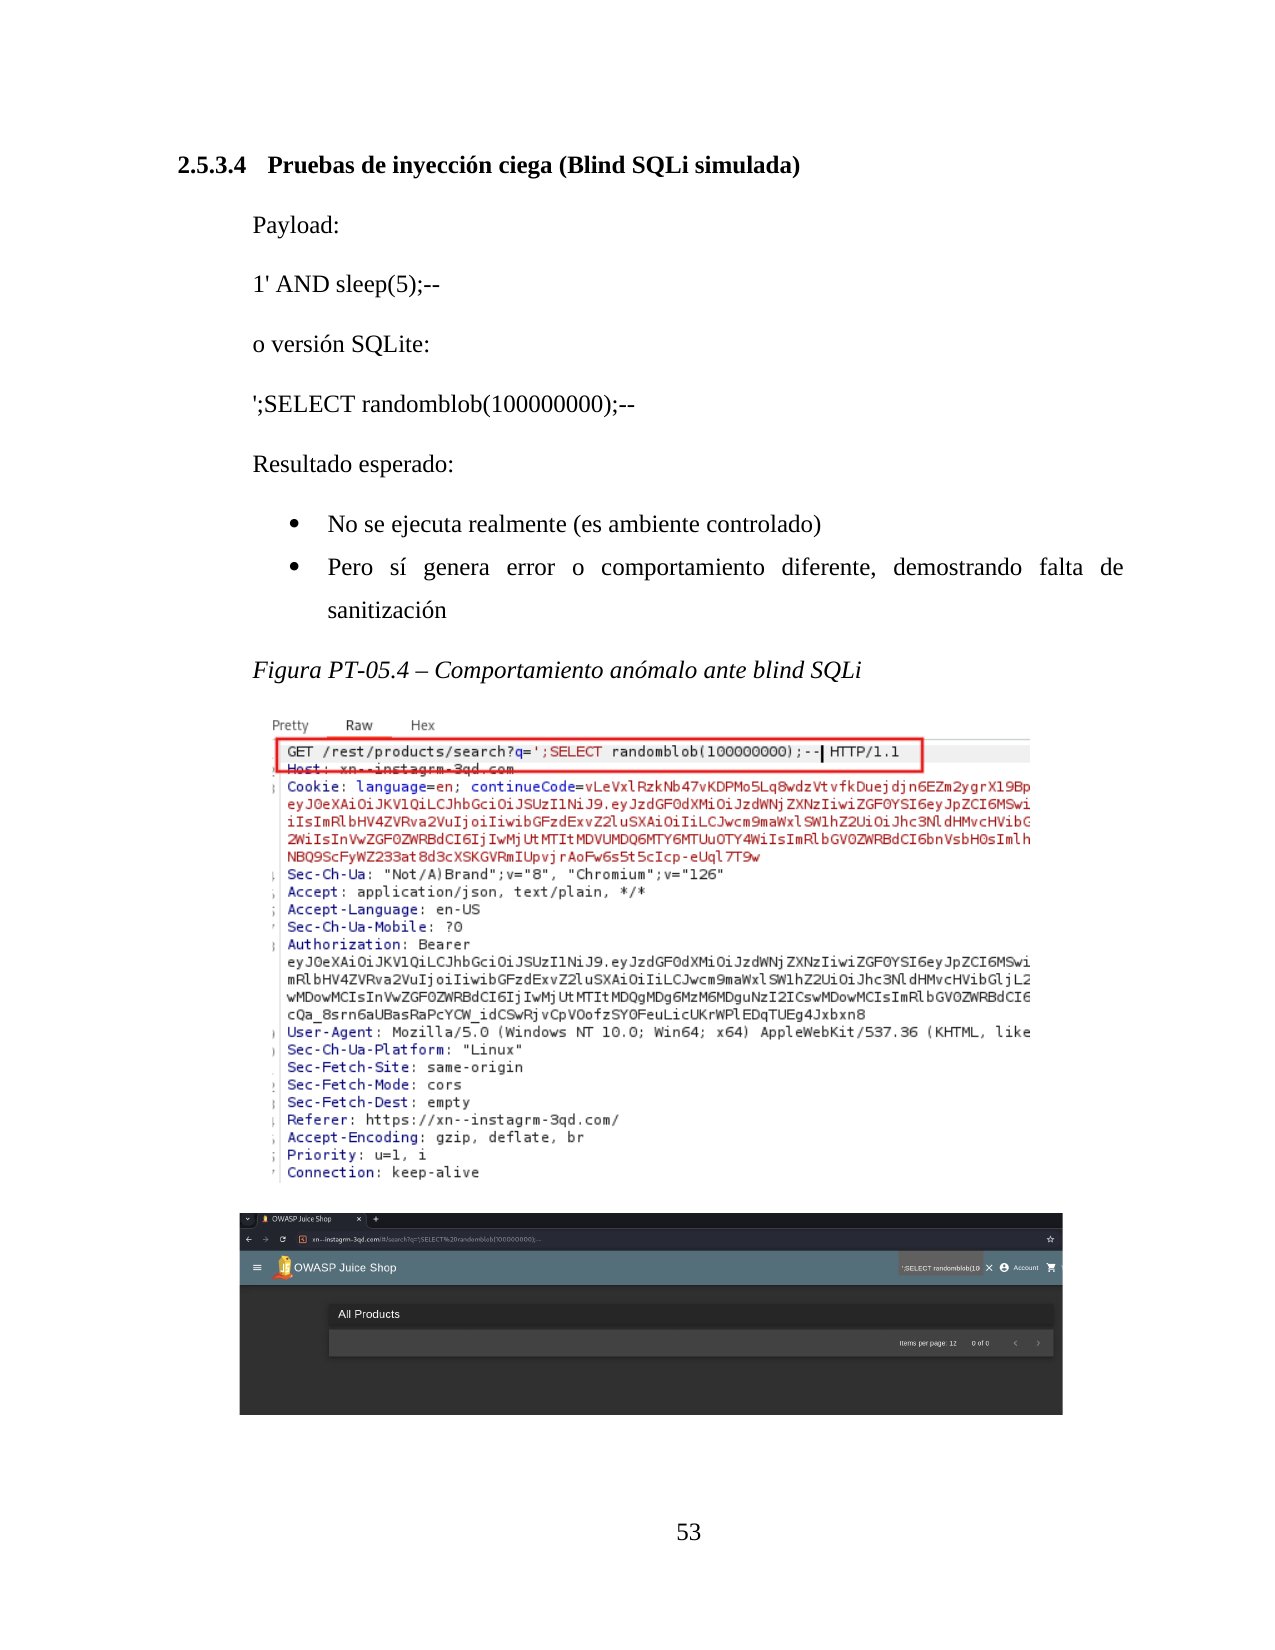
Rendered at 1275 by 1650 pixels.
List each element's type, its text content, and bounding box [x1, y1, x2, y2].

picture [272, 714, 1030, 1183]
picture [239, 1213, 1063, 1415]
text ';SELECT randomblob(100000000);-- [177, 389, 1125, 418]
list No se ejecuta realmente (es ambiente controlado) [290, 509, 1125, 537]
text Figura PT-05.4 – Comportamiento anómalo ante blind SQLi [177, 655, 1125, 683]
text o versión SQLite: [177, 329, 1125, 358]
text Payload: [177, 210, 1125, 238]
list Pero sí genera error o comportamiento diferente, demostrando falta de sanitización [290, 552, 1125, 624]
subtitle Pruebas de inyección ciega (Blind SQLi simulada) [177, 150, 1125, 179]
text Resultado esperado: [177, 449, 1125, 478]
text 1' AND sleep(5);-- [177, 269, 1125, 298]
